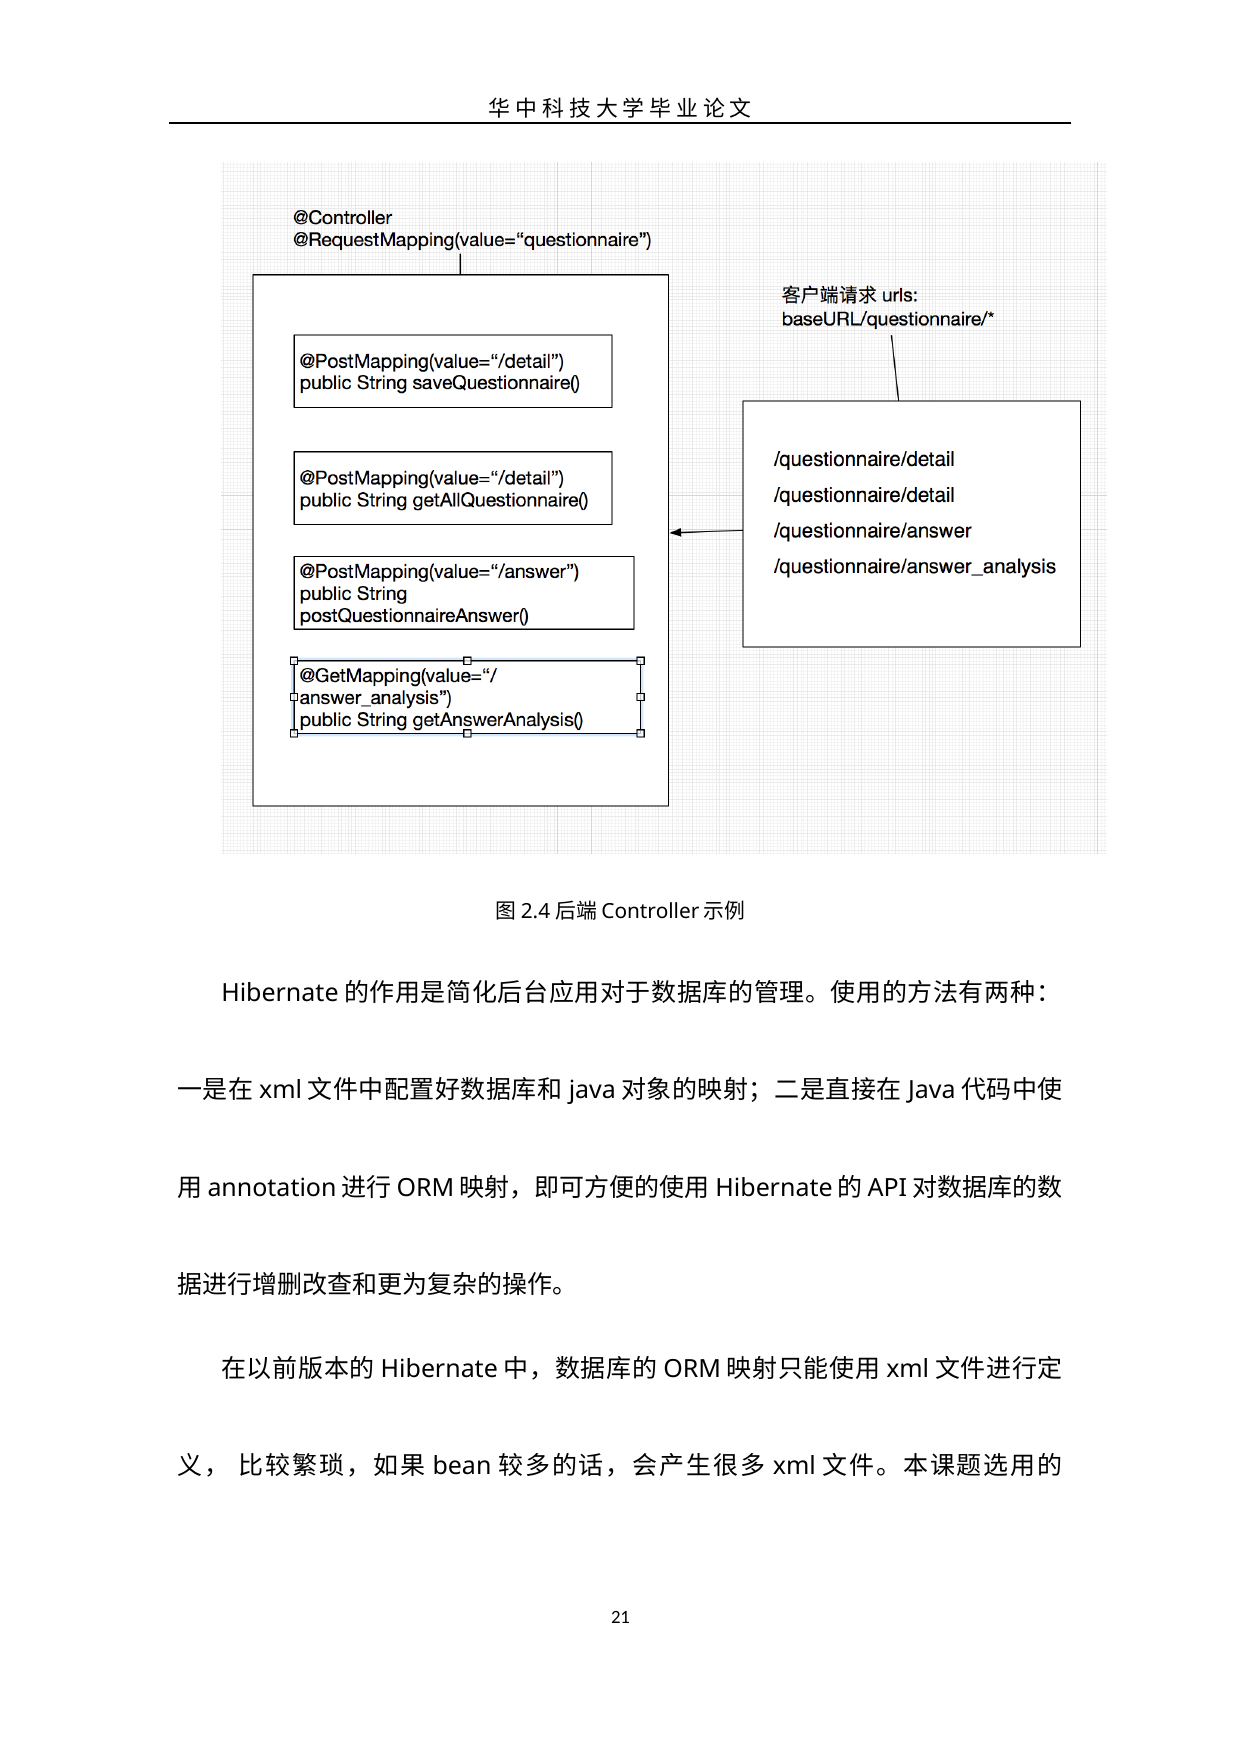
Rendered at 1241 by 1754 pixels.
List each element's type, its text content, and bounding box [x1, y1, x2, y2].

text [177, 1334, 1063, 1496]
text Hibernate的作用是简化后台应用对于数据库的管理。使用的方法有两种：一是在xml文件中配置好数据库和java对象的映射；二是直接在Java代码中使用annotation进行ORM映射，即可方便的使用Hibernate的API对数据库的数据进行增删改查和更为复杂的操作。 [177, 958, 1063, 1316]
picture [221, 162, 1107, 854]
text 图 2.4 后端Controller示例 [177, 893, 1063, 926]
